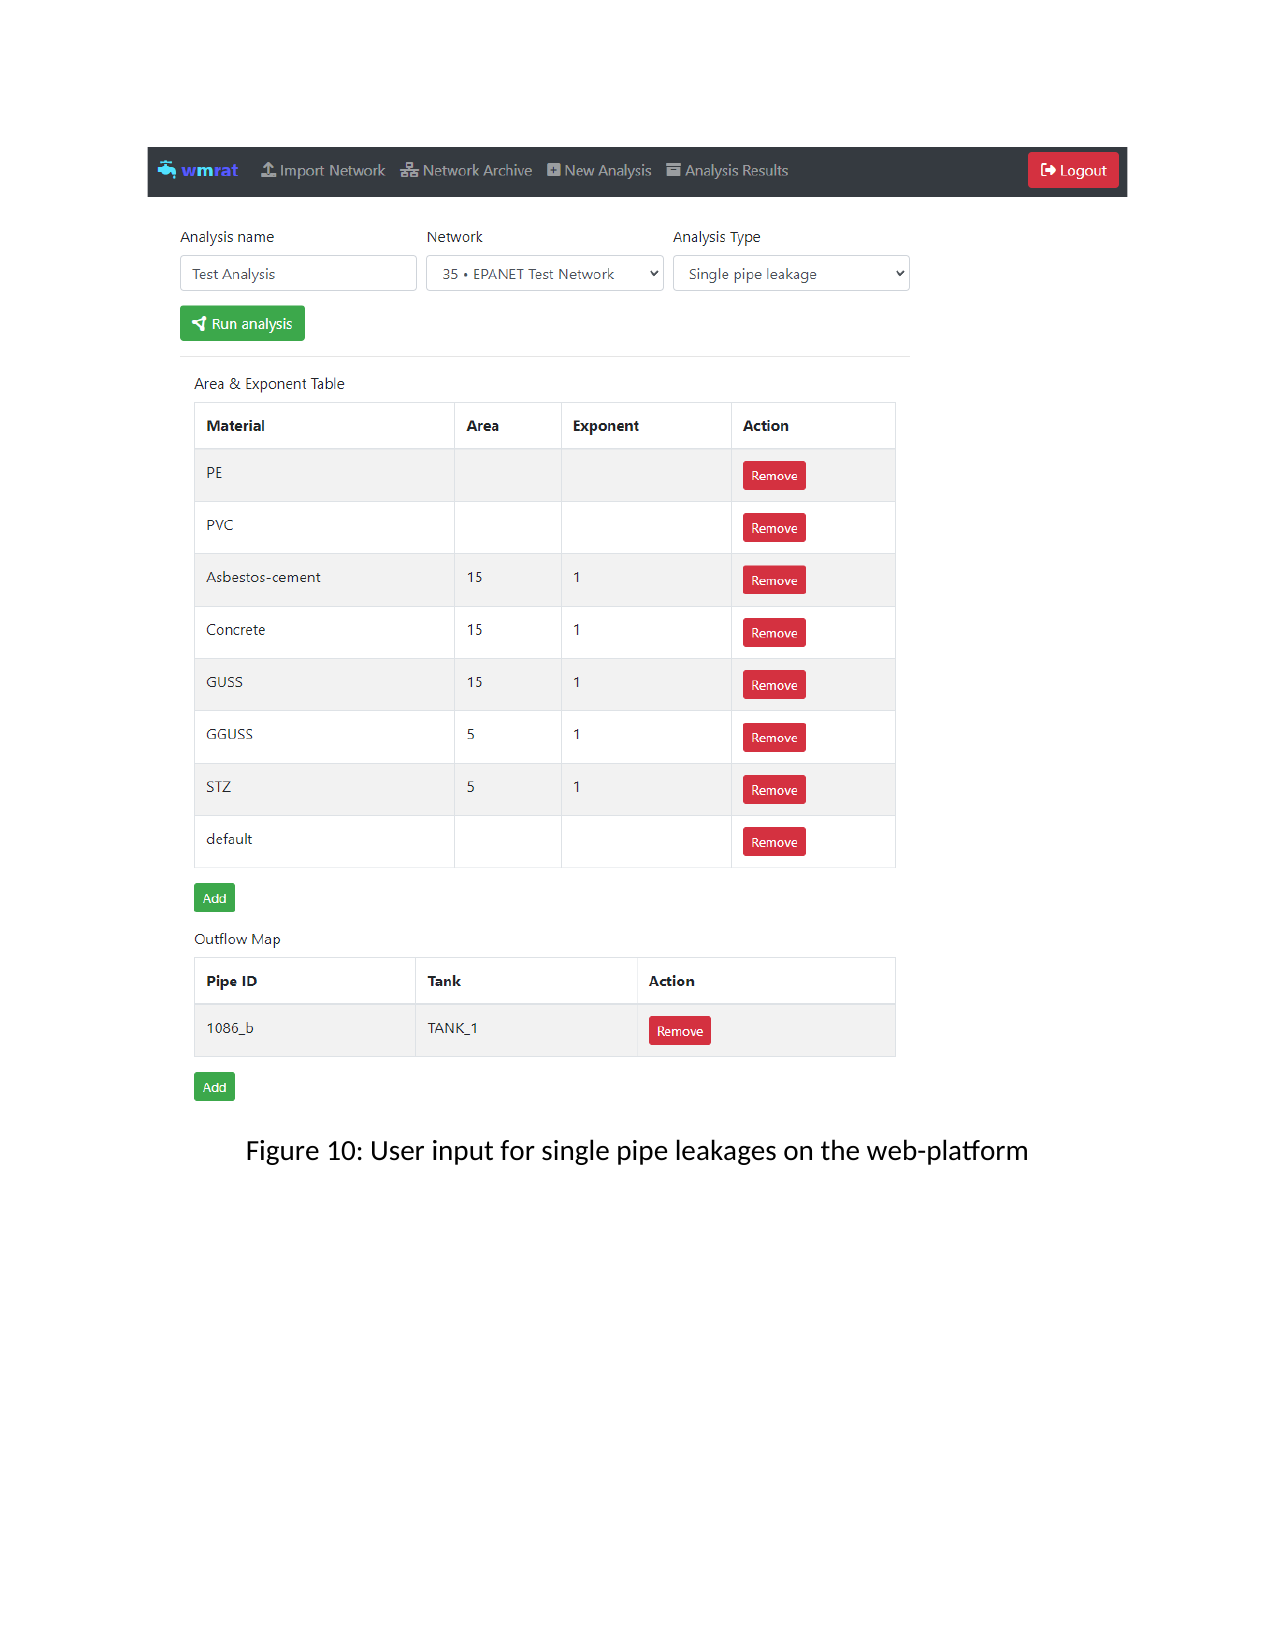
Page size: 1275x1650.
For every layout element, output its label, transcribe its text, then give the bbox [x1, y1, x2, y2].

picture [147, 147, 1128, 1113]
